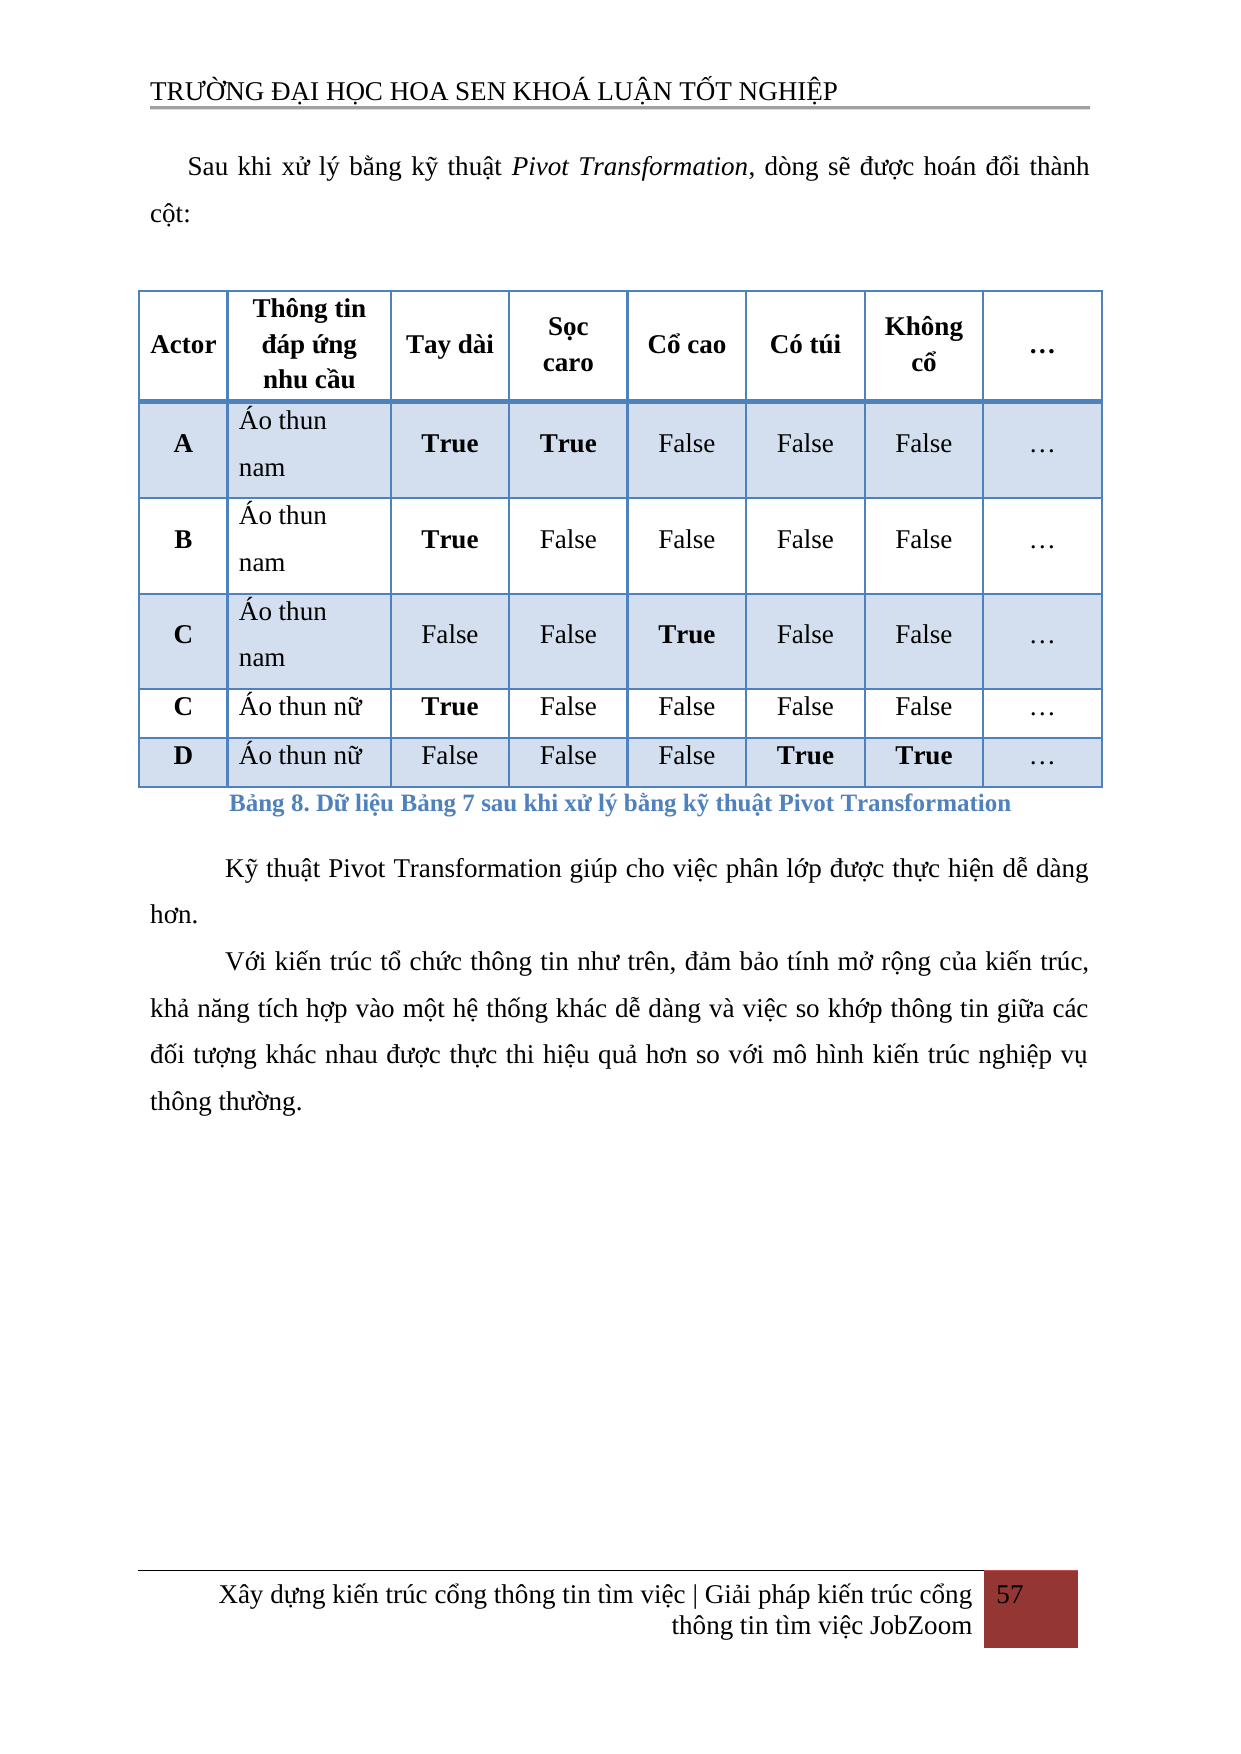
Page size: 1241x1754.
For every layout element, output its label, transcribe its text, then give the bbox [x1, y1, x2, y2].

table_cell False [866, 595, 982, 688]
table_cell B [140, 499, 226, 593]
table_cell True [510, 404, 626, 497]
table_cell True [392, 499, 508, 593]
table_cell False [866, 404, 982, 497]
table_cell True [866, 739, 982, 786]
table_cell False [510, 690, 626, 737]
table_cell False [747, 595, 864, 688]
table_cell True [629, 595, 745, 688]
table_cell D [140, 739, 226, 786]
table_cell False [629, 739, 745, 786]
table_cell … [984, 499, 1101, 593]
table_cell … [984, 739, 1101, 786]
table_cell False [392, 595, 508, 688]
text Bảng 8. Dữ liệu Bảng 7 sau khi xử lý bằng kỹ thuật Pivot Transformation [150, 788, 1090, 816]
table_cell Áo thun nam [229, 404, 390, 497]
table_header Actor [140, 292, 226, 399]
table_header Thông tin đáp ứng nhu cầu [229, 292, 390, 399]
table_cell Áo thun nữ [229, 739, 390, 786]
table_cell False [392, 739, 508, 786]
table_cell Áo thun nữ [229, 690, 390, 737]
table_cell False [510, 595, 626, 688]
table_header Không cổ [866, 292, 982, 399]
table_cell C [140, 595, 226, 688]
table_cell … [984, 690, 1101, 737]
table_header Cổ cao [629, 292, 745, 399]
table_cell False [629, 690, 745, 737]
table_cell False [510, 739, 626, 786]
table_cell False [510, 499, 626, 593]
table_cell … [984, 595, 1101, 688]
table_cell Áo thun nam [229, 595, 390, 688]
text Sau khi xử lý bằng kỹ thuật Pivot Transformation, dòng sẽ được hoán đổi thành cột: [150, 150, 1090, 228]
table_cell False [747, 690, 864, 737]
text Kỹ thuật Pivot Transformation giúp cho việc phân lớp được thực hiện dễ dàng hơn. [150, 852, 1090, 929]
table_header … [984, 292, 1101, 399]
table_cell False [629, 404, 745, 497]
table_header Tay dài [392, 292, 508, 399]
table_cell False [866, 690, 982, 737]
table_cell … [984, 404, 1101, 497]
table_header Sọc caro [510, 292, 626, 399]
table_cell True [747, 739, 864, 786]
table_cell C [140, 690, 226, 737]
table_cell False [747, 499, 864, 593]
text Với kiến trúc tổ chức thông tin như trên, đảm bảo tính mở rộng của kiến trúc, khả năng tích hợp vào một hệ thống khác dễ dàng và việc so khớp thông tin giữa các đối tượng khác nhau được thực thi hiệu quả hơn so với mô hình kiến trúc nghiệp vụ thông thường. [150, 945, 1090, 1116]
table_cell True [392, 690, 508, 737]
table_cell A [140, 404, 226, 497]
table_cell Áo thun nam [229, 499, 390, 593]
table_header Có túi [747, 292, 864, 399]
table_cell False [866, 499, 982, 593]
table_cell False [629, 499, 745, 593]
table_cell True [392, 404, 508, 497]
table_cell False [747, 404, 864, 497]
